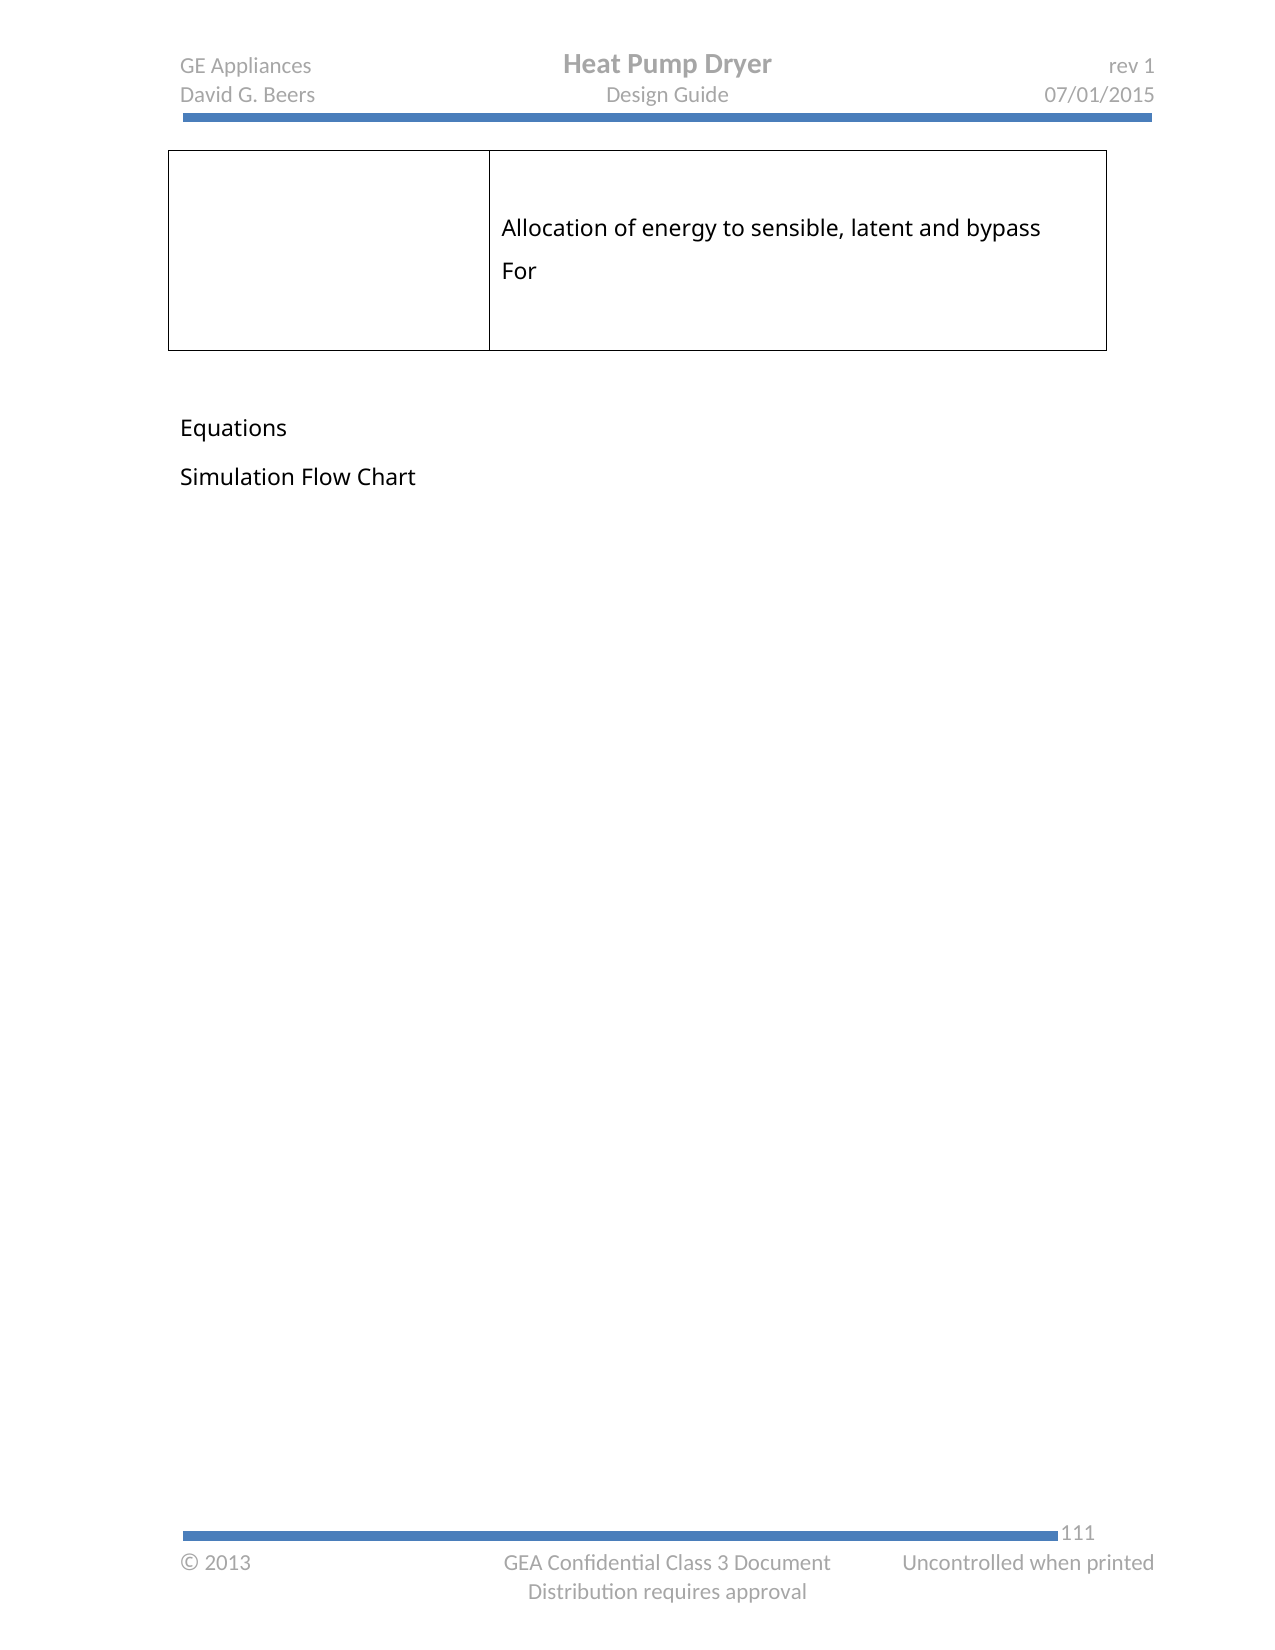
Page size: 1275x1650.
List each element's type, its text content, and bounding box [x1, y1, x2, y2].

table_cell [169, 151, 489, 350]
text Equations [180, 412, 1095, 443]
text Simulation Flow Chart [180, 461, 1095, 492]
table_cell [490, 151, 1106, 350]
